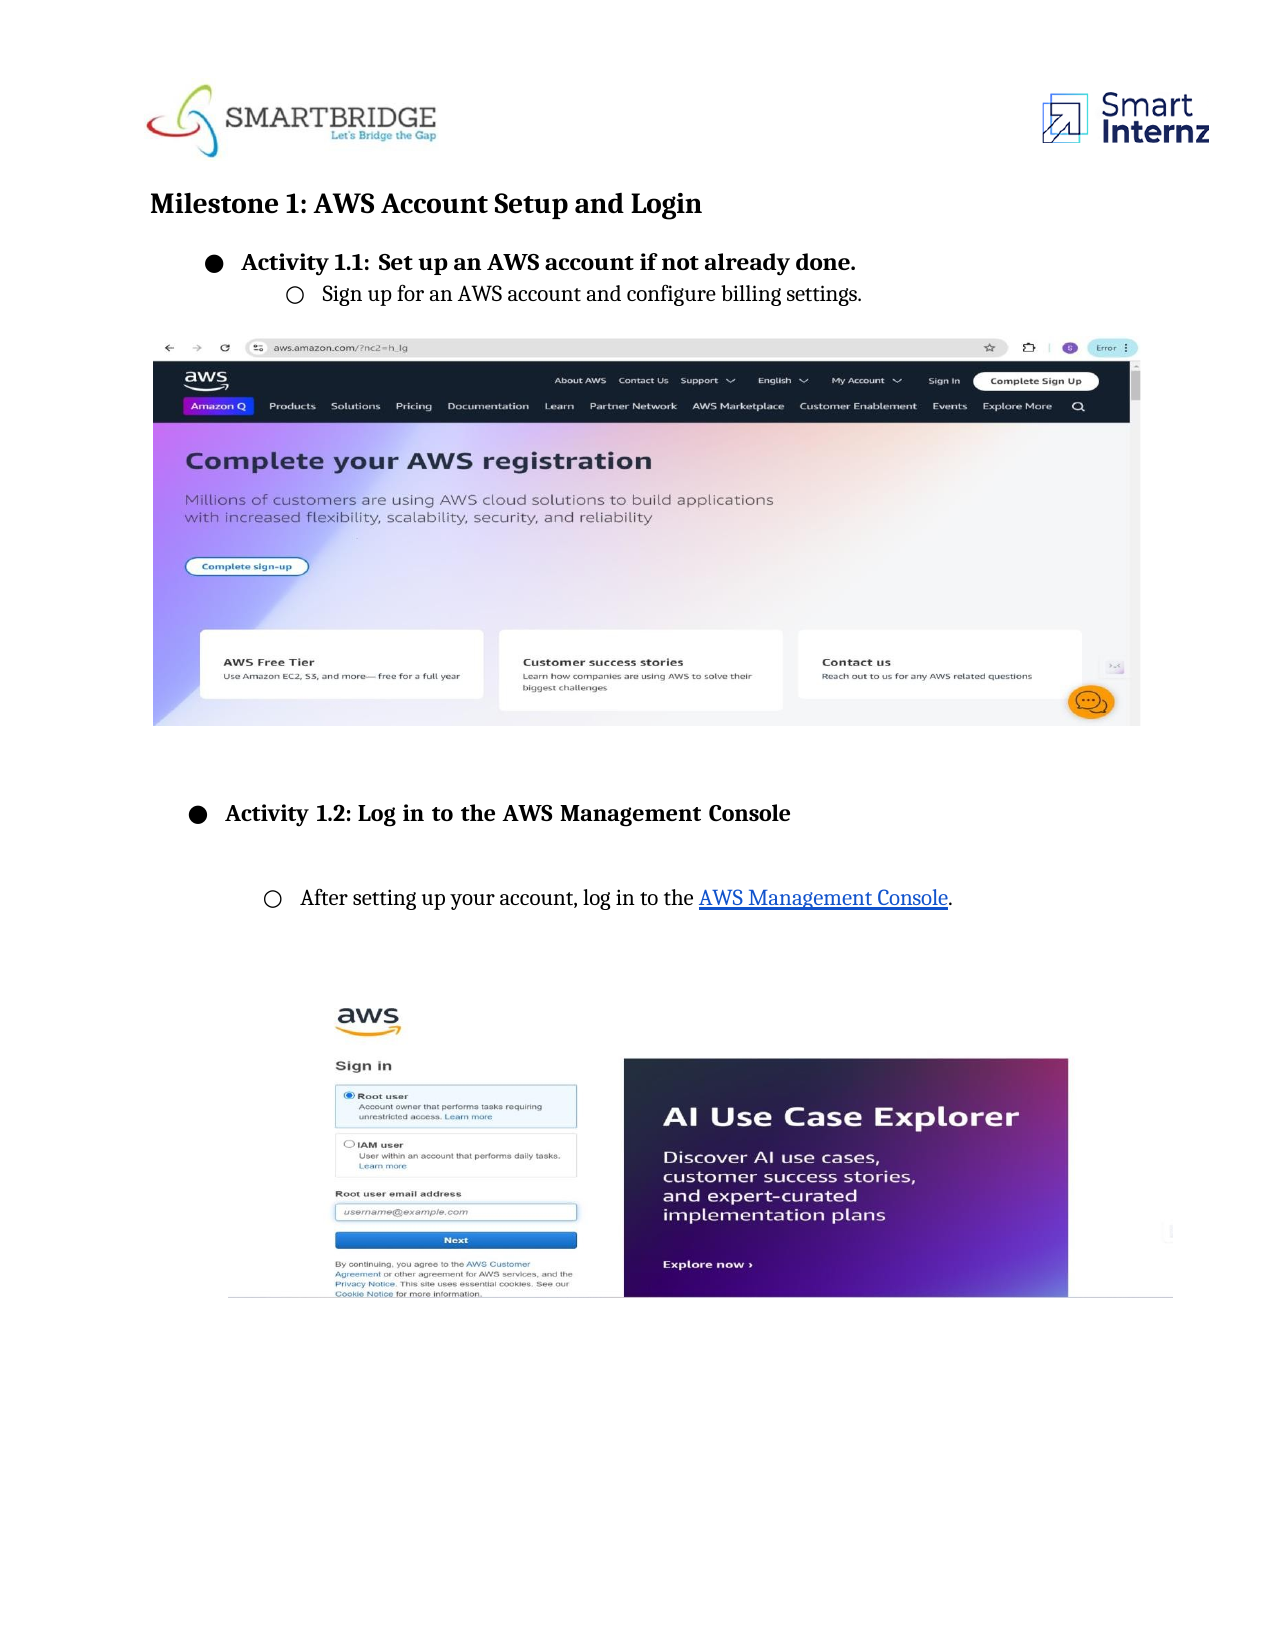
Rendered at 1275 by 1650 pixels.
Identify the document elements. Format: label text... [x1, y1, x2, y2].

picture [1042, 92, 1209, 143]
list After setting up your account, log in to the AWS Management Console. [263, 881, 1275, 912]
subtitle Milestone 1: AWS Account Setup and Login [150, 187, 1275, 221]
subtitle Activity 1.1: Set up an AWS account if not already done. [150, 244, 856, 277]
list Sign up for an AWS account and configure billing settings. [150, 277, 862, 308]
picture [143, 78, 439, 161]
subtitle Activity 1.2: Log in to the AWS Management Console [187, 796, 1275, 829]
picture [153, 336, 1141, 726]
picture [228, 1008, 1173, 1298]
